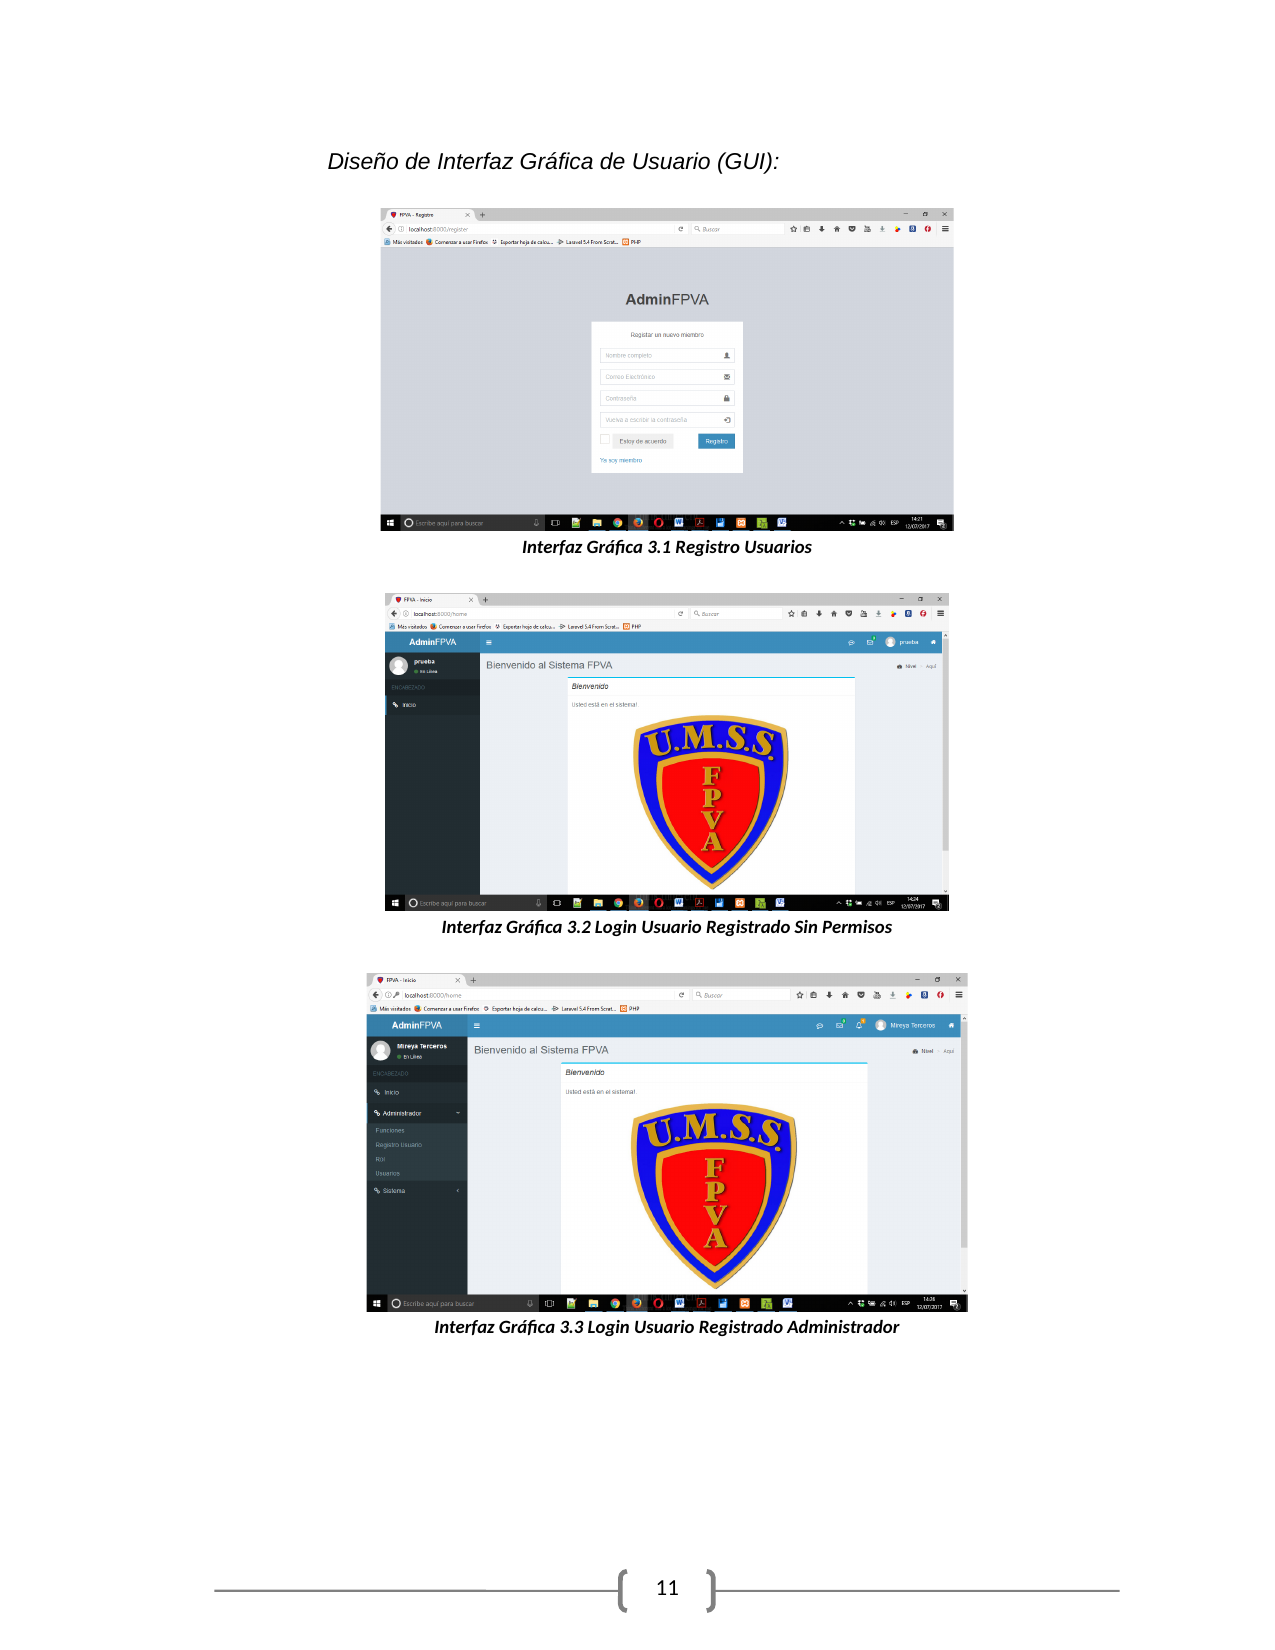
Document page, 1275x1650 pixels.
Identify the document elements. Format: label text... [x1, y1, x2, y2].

picture [380, 208, 954, 531]
list Interfaz Gráfica 3.1 Registro Usuarios [177, 535, 1157, 558]
list Diseño de Interfaz Gráfica de Usuario (GUI): [327, 148, 1157, 175]
picture [385, 593, 949, 911]
list Interfaz Gráfica 3.2 Login Usuario Registrado Sin Permisos [177, 915, 1157, 938]
list Interfaz Gráfica 3.3 Login Usuario Registrado Administrador [177, 1315, 1157, 1338]
picture [366, 973, 968, 1312]
